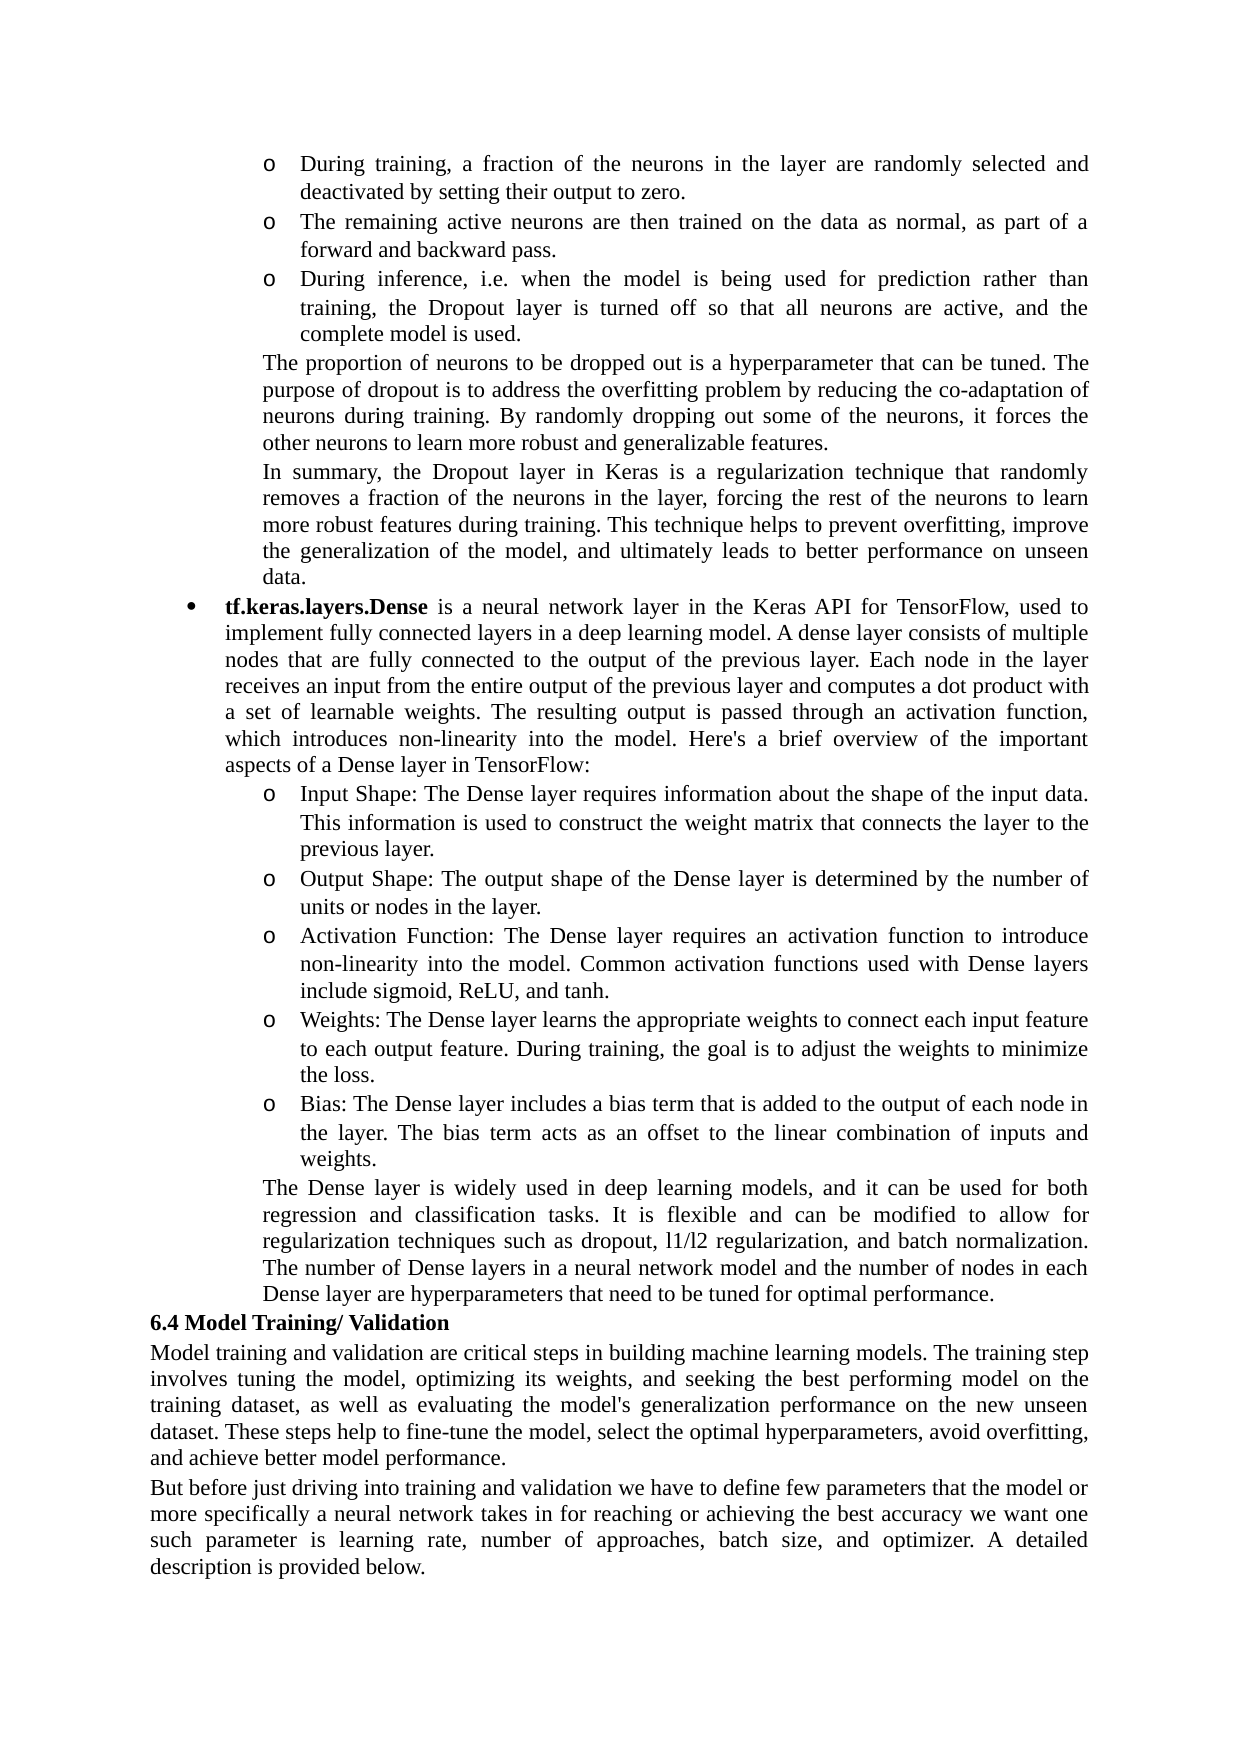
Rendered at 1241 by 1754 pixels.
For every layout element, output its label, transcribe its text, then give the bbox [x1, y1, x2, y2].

list The remaining active neurons are then trained on the data as normal, as part of a forward and backward pass. [262, 208, 1090, 262]
list Weights: The Dense layer learns the appropriate weights to connect each input feature to each output feature. During training, the goal is to adjust the weights to minimize the loss. [262, 1006, 1090, 1087]
text The Dense layer is widely used in deep learning models, and it can be used for both regression and classification tasks. It is flexible and can be modified to allow for regularization techniques such as dropout, l1/l2 regularization, and batch normalization. The number of Dense layers in a neural network model and the number of nodes in each Dense layer are hyperparameters that need to be tuned for optimal performance. [262, 1174, 1090, 1306]
text Model training and validation are critical steps in building machine learning models. The training step involves tuning the model, optimizing its weights, and seeking the best performing model on the training dataset, as well as evaluating the model's generalization performance on the new unseen dataset. These steps help to fine-tune the model, select the optimal hyperparameters, avoid overfitting, and achieve better model performance. [150, 1339, 1090, 1471]
list Input Shape: The Dense layer requires information about the shape of the input data. This information is used to construct the weight matrix that connects the layer to the previous layer. [262, 781, 1090, 861]
text 6.4 Model Training/ Validation [150, 1309, 1090, 1336]
text The proportion of neurons to be dropped out is a hyperparameter that can be tuned. The purpose of dropout is to address the overfitting problem by reducing the co-adaptation of neurons during training. By randomly dropping out some of the neurons, it forces the other neurons to learn more robust and generalizable features. [262, 349, 1090, 455]
list Activation Function: The Dense layer requires an activation function to introduce non-linearity into the model. Common activation functions used with Dense layers include sigmoid, ReLU, and tanh. [262, 922, 1090, 1003]
list tf.keras.layers.Dense is a neural network layer in the Keras API for TensorFlow, used to implement fully connected layers in a deep learning model. A dense layer consists of multiple nodes that are fully connected to the output of the previous layer. Each node in the layer receives an input from the entire output of the previous layer and computes a dot product with a set of learnable weights. The resulting output is passed through an activation function, which introduces non-linearity into the model. Here's a brief overview of the important aspects of a Dense layer in TensorFlow: [187, 593, 1090, 777]
text In summary, the Dropout layer in Keras is a regularization technique that randomly removes a fraction of the neurons in the layer, forcing the rest of the neurons to learn more robust features during training. This technique helps to prevent overfitting, improve the generalization of the model, and ultimately leads to better performance on unseen data. [262, 458, 1090, 590]
list During training, a fraction of the neurons in the layer are randomly selected and deactivated by setting their output to zero. [262, 150, 1090, 204]
list Output Shape: The output shape of the Dense layer is determined by the number of units or nodes in the layer. [262, 864, 1090, 919]
list During inference, i.e. when the model is being used for prediction rather than training, the Dropout layer is turned off so that all neurons are active, and the complete model is used. [262, 265, 1090, 346]
list Bias: The Dense layer includes a bias term that is added to the output of each node in the layer. The bias term acts as an offset to the linear combination of inputs and weights. [262, 1090, 1090, 1171]
text But before just driving into training and validation we have to define few parameters that the model or more specifically a neural network takes in for reaching or achieving the best accuracy we want one such parameter is learning rate, number of approaches, batch size, and optimizer. A detailed description is provided below. [150, 1474, 1090, 1579]
